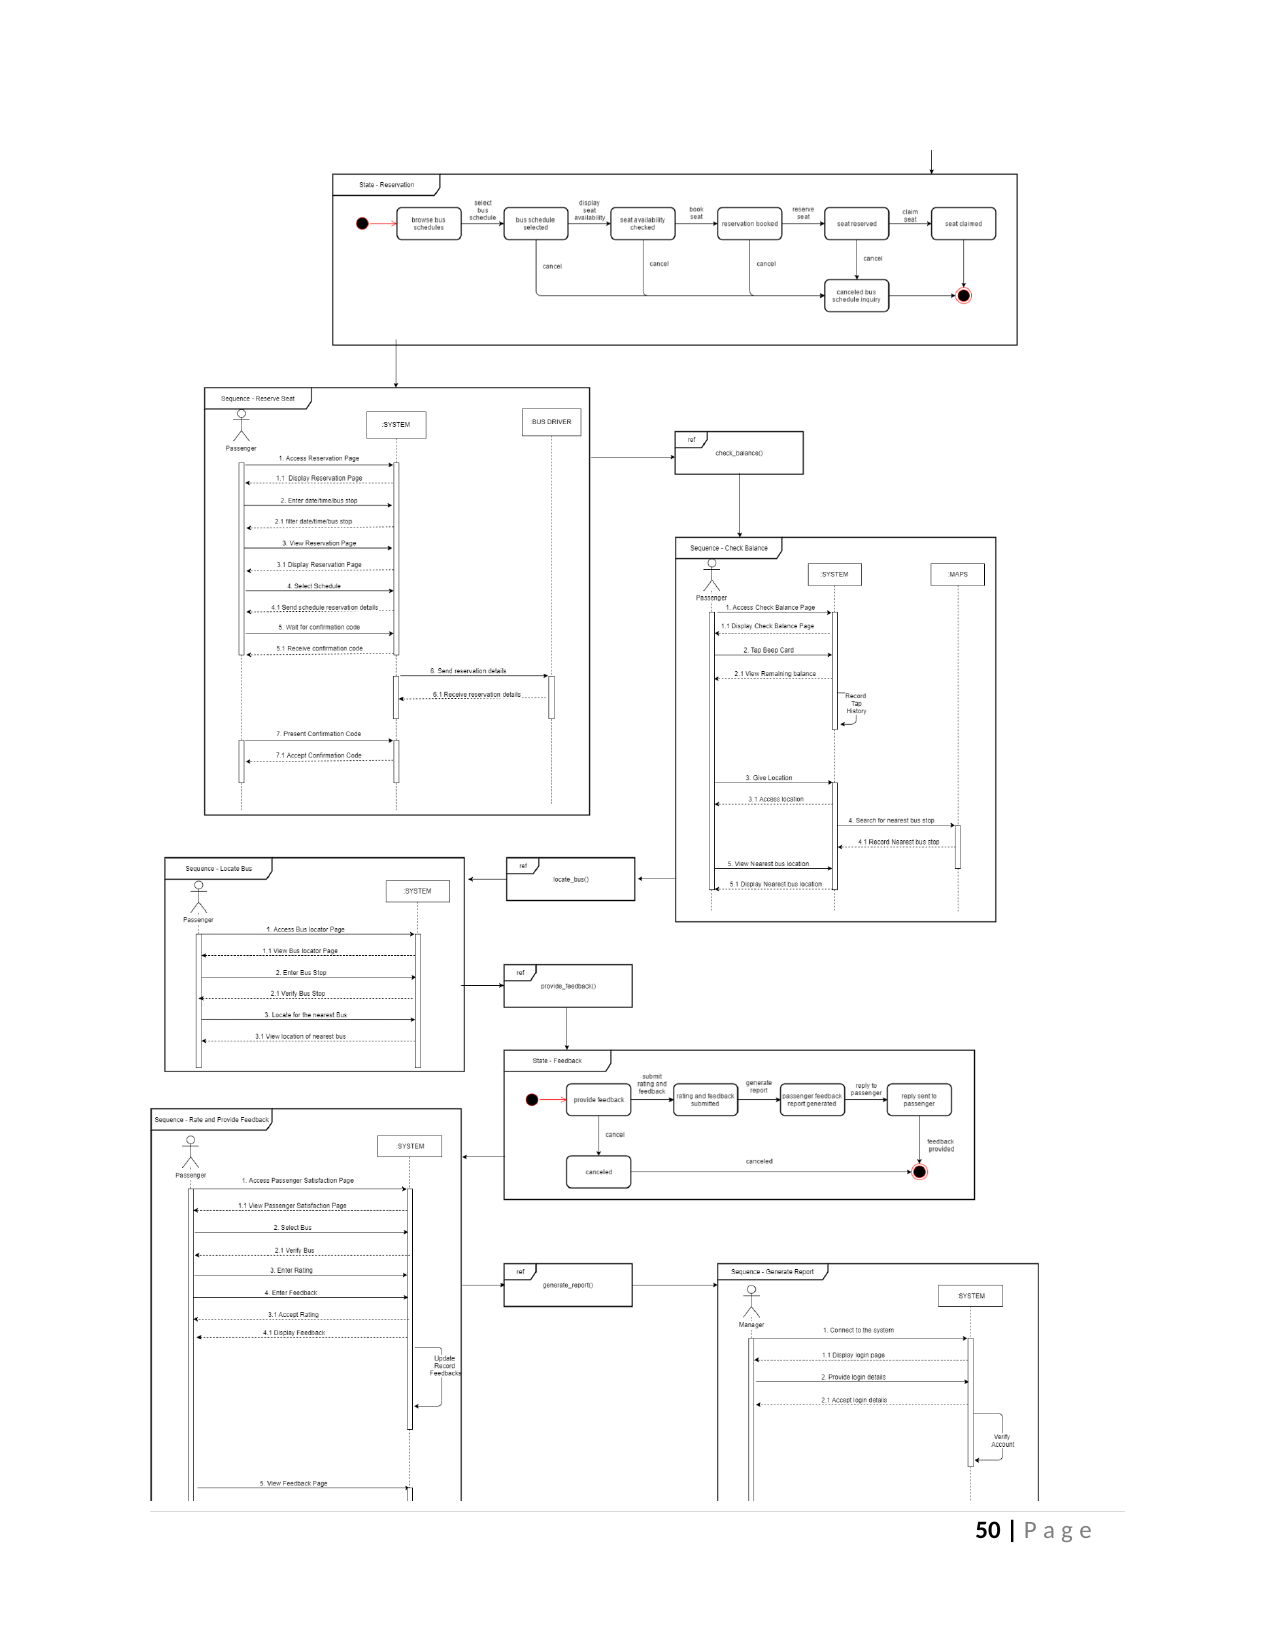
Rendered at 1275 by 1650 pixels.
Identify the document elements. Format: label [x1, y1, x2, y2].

picture [150, 150, 1124, 1501]
